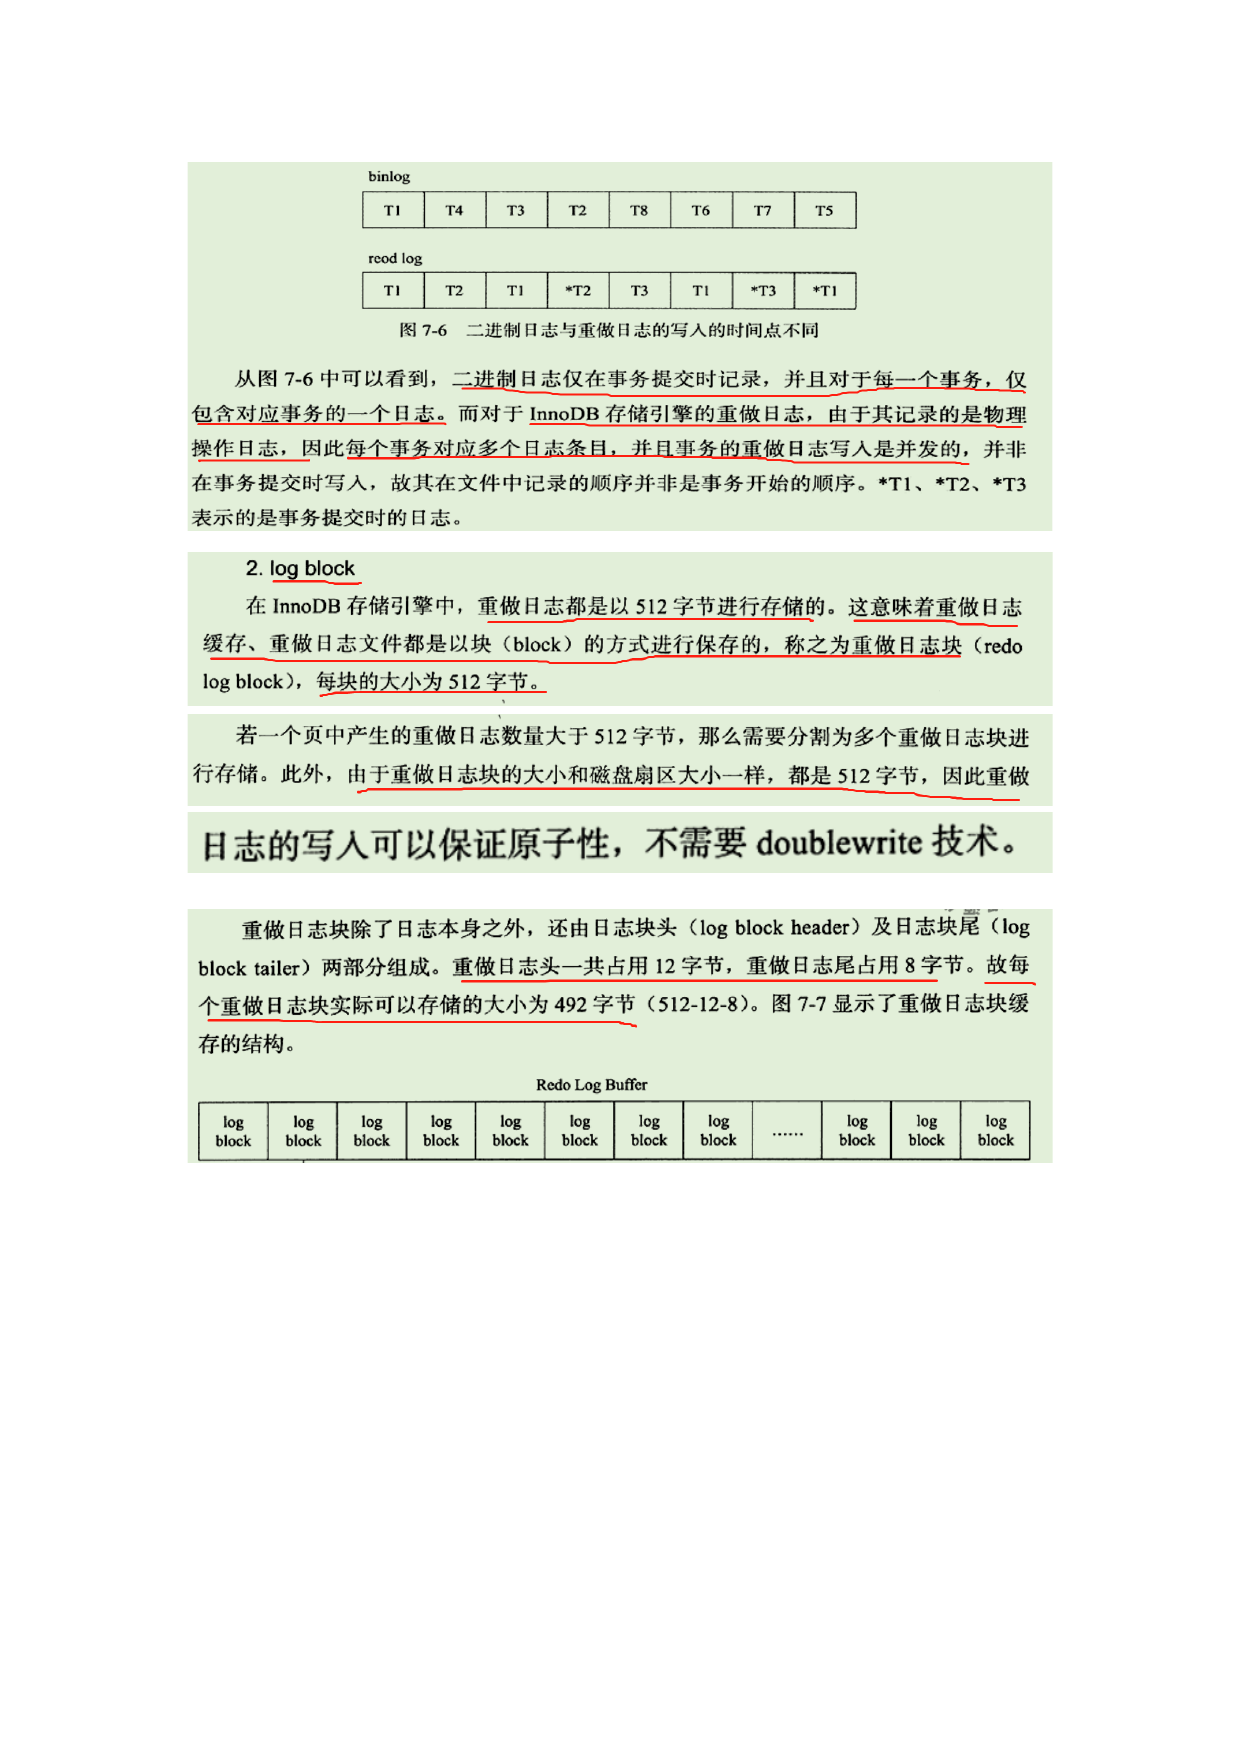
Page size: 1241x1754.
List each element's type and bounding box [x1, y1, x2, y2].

picture [187, 909, 1053, 1163]
picture [187, 552, 1053, 706]
picture [187, 714, 1053, 806]
picture [187, 162, 1053, 531]
picture [187, 812, 1053, 873]
